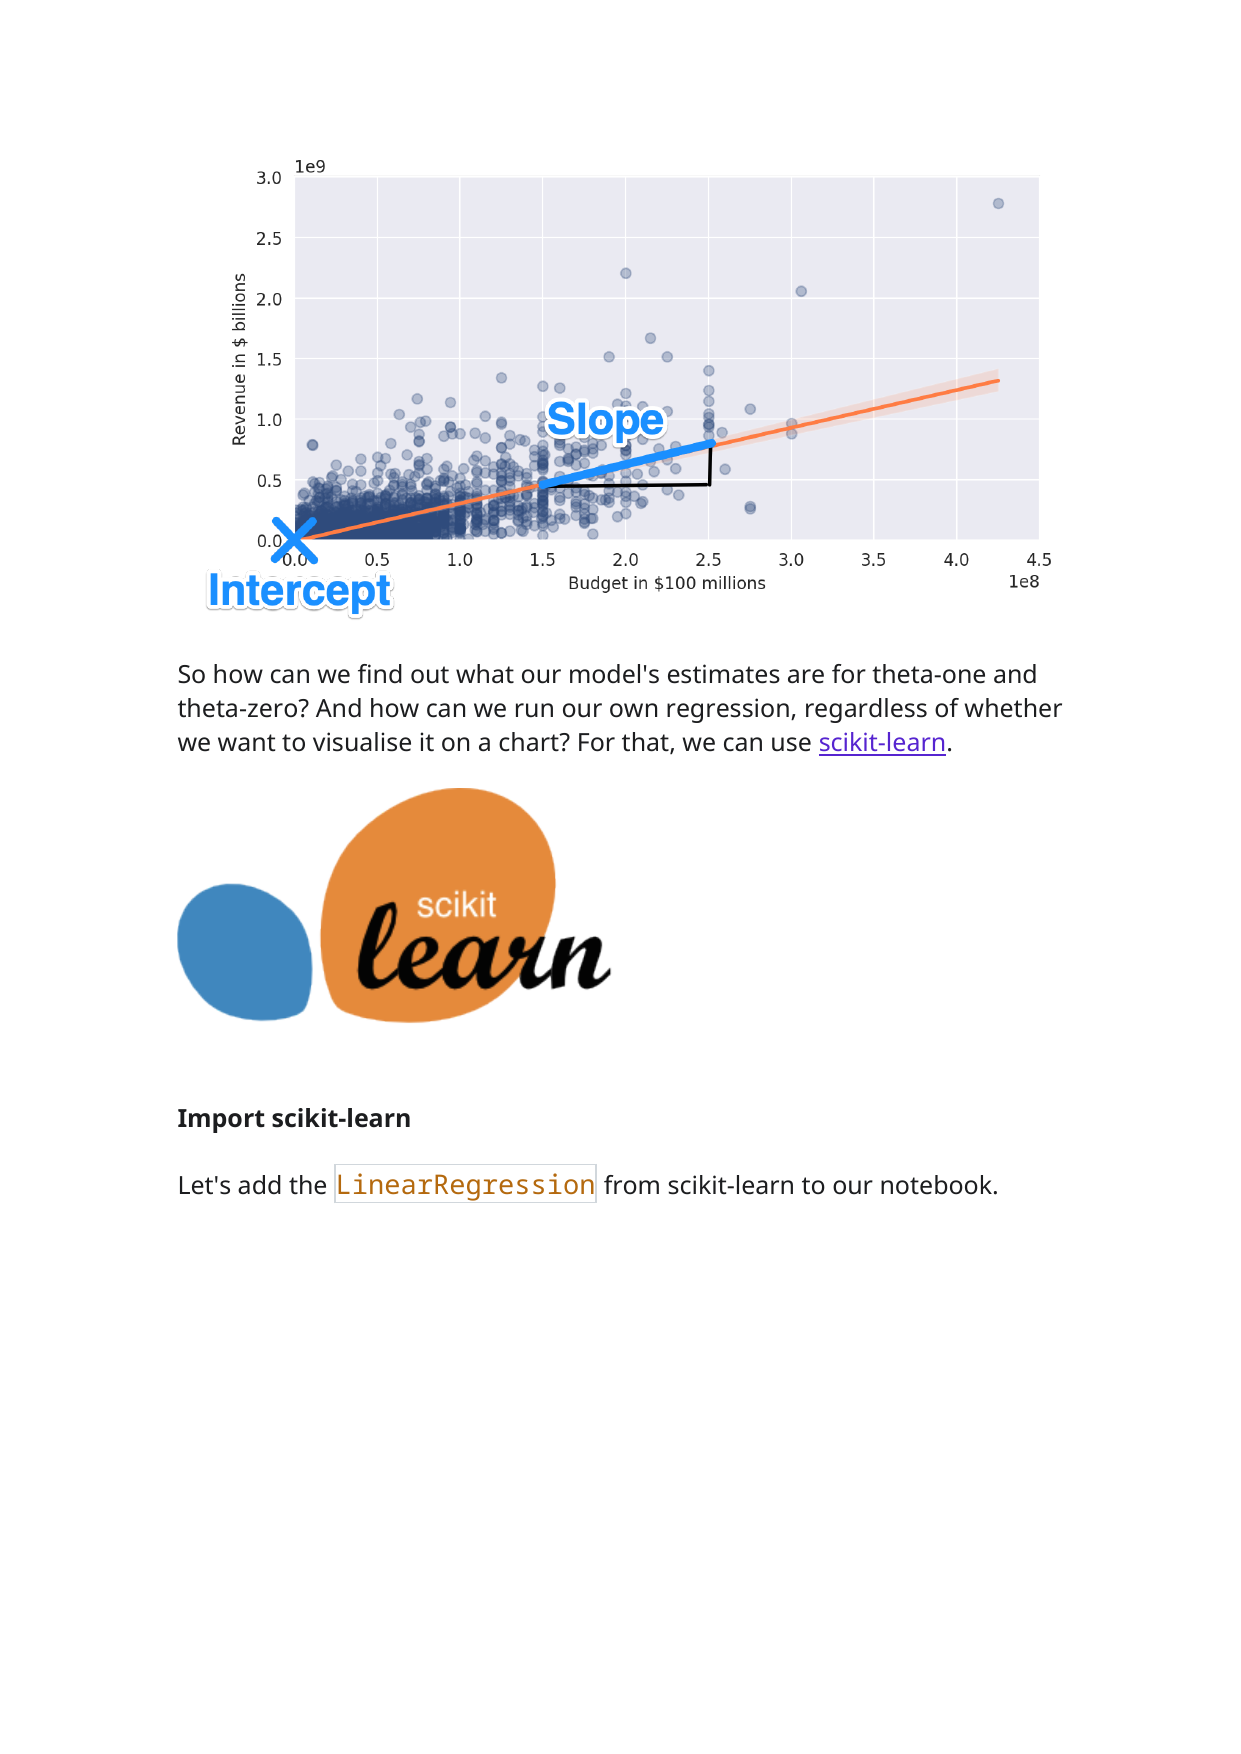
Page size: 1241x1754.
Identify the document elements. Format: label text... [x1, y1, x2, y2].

picture [177, 788, 634, 1072]
text Import scikit-learn [177, 1100, 1063, 1134]
text So how can we find out what our model's estimates are for theta-one and theta-zero? And how can we run our own regression, regardless of whether we want to visualise it on a chart? For that, we can use scikit-learn. [177, 657, 1063, 759]
text Let's add the LinearRegression from scikit-learn to our notebook. [177, 1163, 596, 1203]
picture [177, 147, 1063, 628]
text Let's add the LinearRegression from scikit-learn to our notebook. [597, 1163, 1063, 1203]
